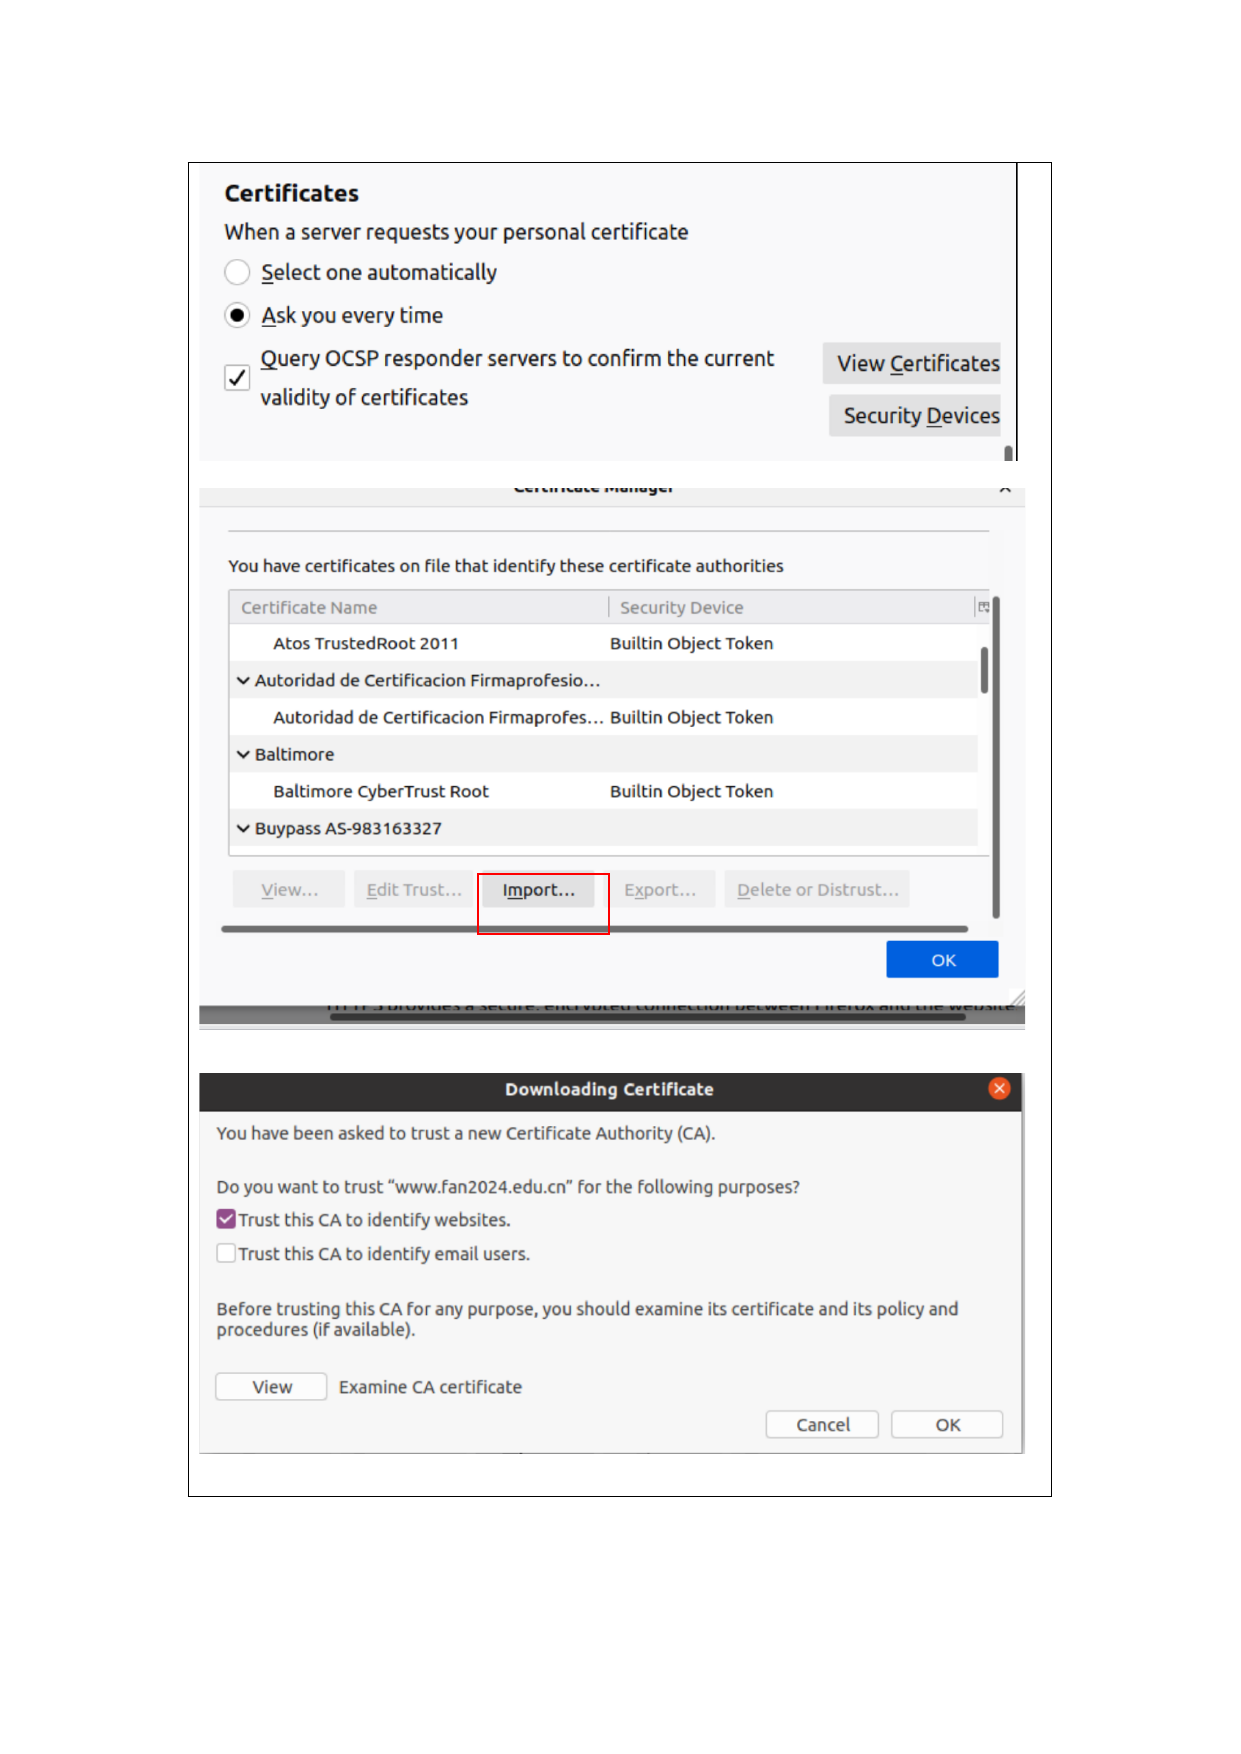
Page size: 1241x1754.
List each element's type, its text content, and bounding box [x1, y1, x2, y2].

picture [199, 488, 1025, 1042]
picture [199, 163, 1018, 461]
table_cell 截图： [189, 163, 1051, 1496]
picture [199, 1073, 1025, 1454]
